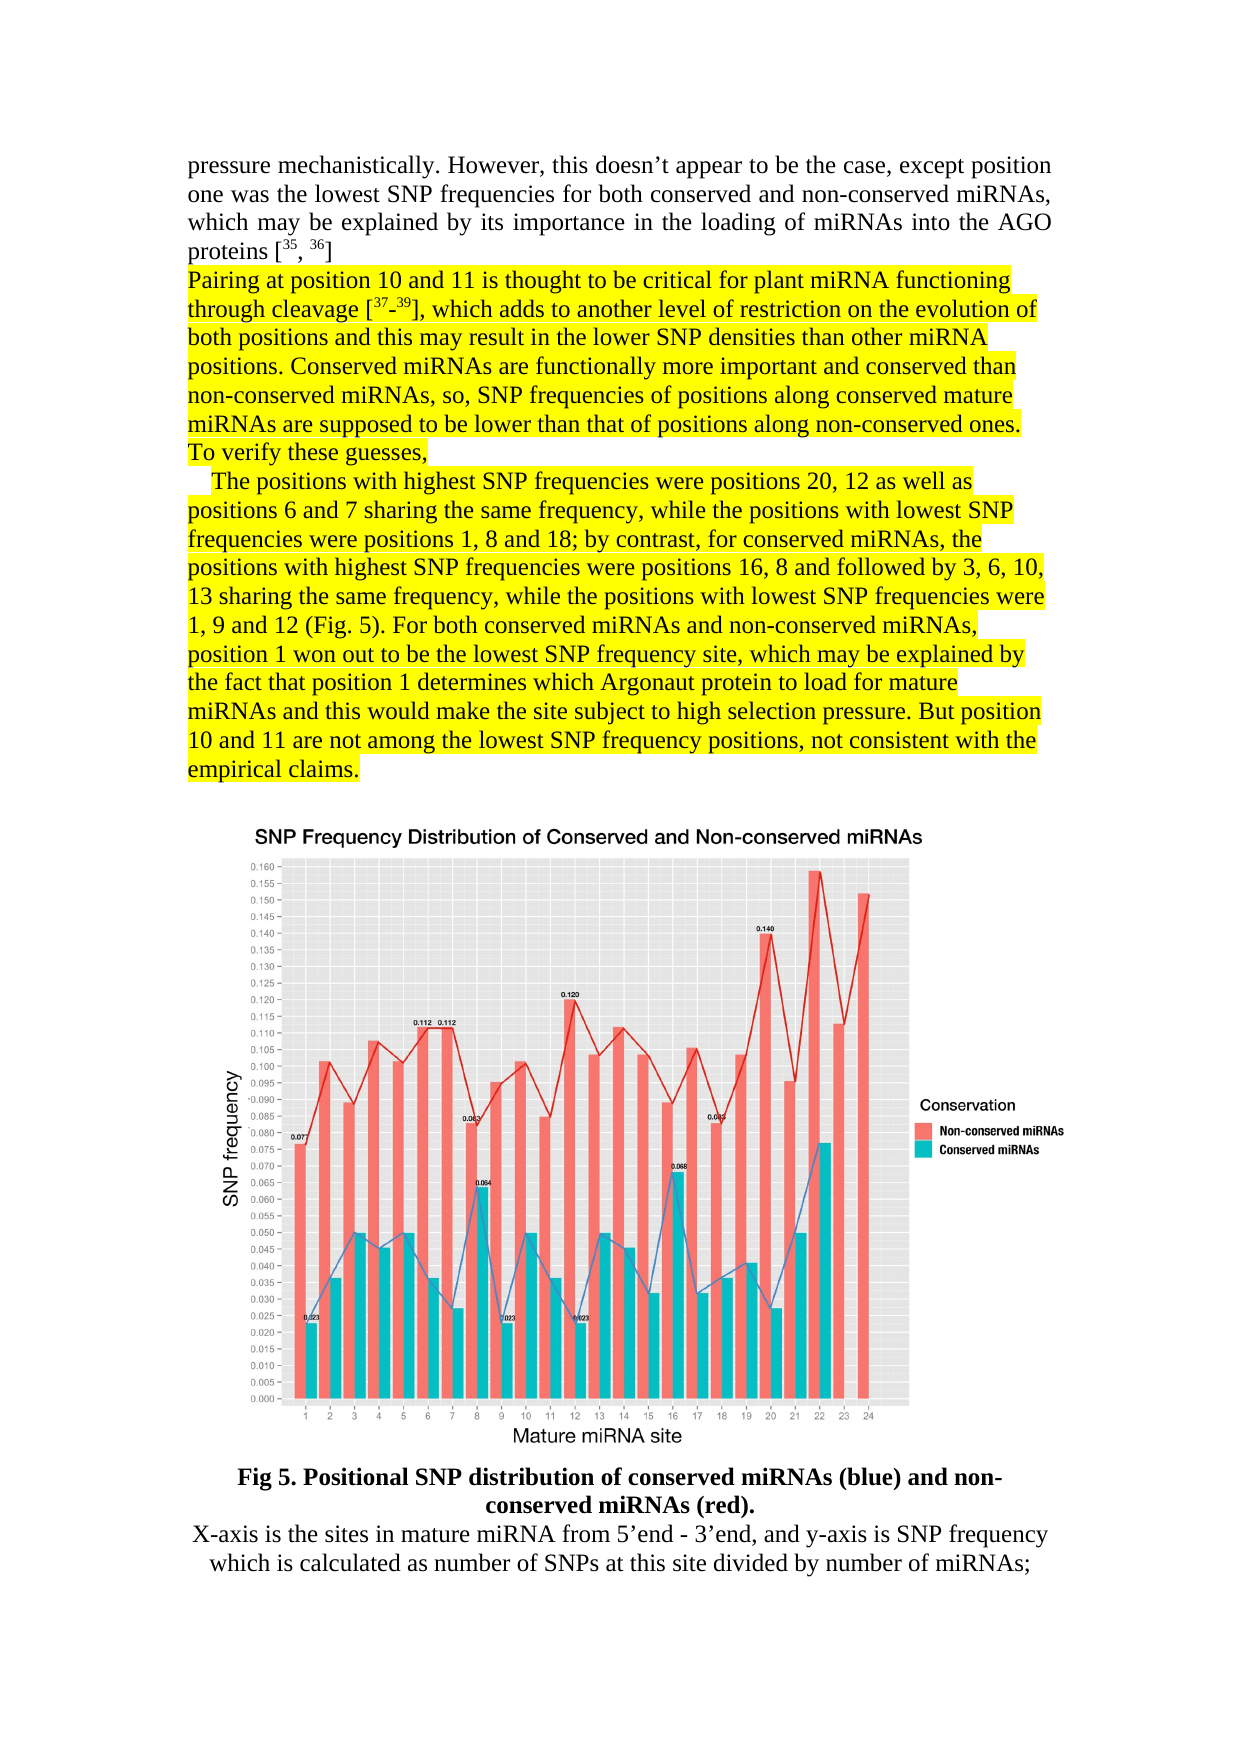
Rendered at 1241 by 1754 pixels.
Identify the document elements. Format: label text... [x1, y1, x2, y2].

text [187, 150, 1053, 265]
picture [211, 813, 1075, 1462]
text X-axis is the sites in mature miRNA from 5’end - 3’end, and y-axis is SNP frequency which is calculated as number of SNPs at this site divided by number of miRNAs; [187, 1519, 1053, 1577]
text The positions with highest SNP frequencies were positions 20, 12 as well as positions 6 and 7 sharing the same frequency, while the positions with lowest SNP frequencies were positions 1, 8 and 18; by contrast, for conserved miRNAs, the positions with highest SNP frequencies were positions 16, 8 and followed by 3, 6, 10, 13 sharing the same frequency, while the positions with lowest SNP frequencies were 1, 9 and 12 (Fig. 5). For both conserved miRNAs and non-conserved miRNAs, position 1 won out to be the lowest SNP frequency site, which may be explained by the fact that position 1 determines which Argonaut protein to load for mature miRNAs and this would make the site subject to high selection pressure. But position 10 and 11 are not among the lowest SNP frequency positions, not consistent with the empirical claims. [187, 466, 1053, 782]
text Fig 5. Positional SNP distribution of conserved miRNAs (blue) and non-conserved miRNAs (red). [187, 1462, 1053, 1519]
text Pairing at position 10 and 11 is thought to be critical for plant miRNA functioning through cleavage [-], which adds to another level of restriction on the evolution of both positions and this may result in the lower SNP densities than other miRNA positions. Conserved miRNAs are functionally more important and conserved than non-conserved miRNAs, so, SNP frequencies of positions along conserved mature miRNAs are supposed to be lower than that of positions along non-conserved ones. To verify these guesses, [187, 265, 1053, 466]
